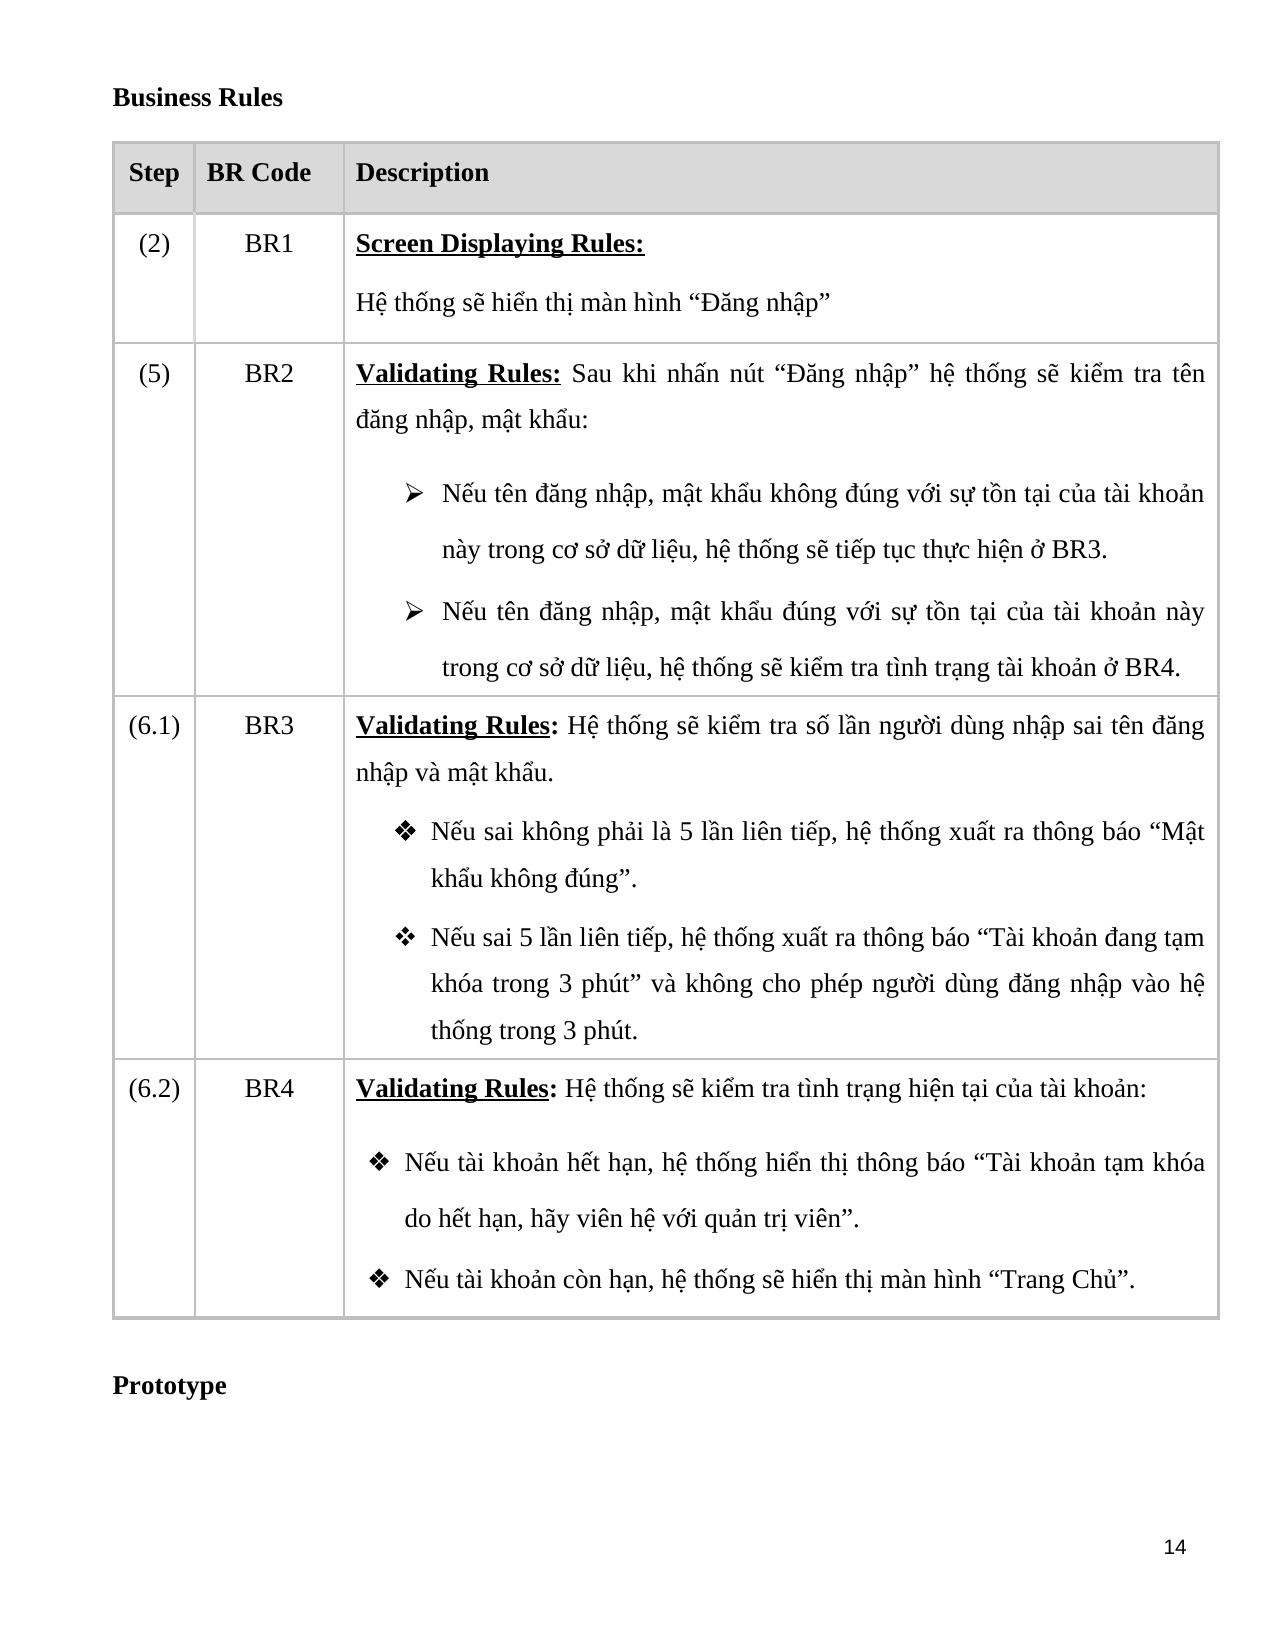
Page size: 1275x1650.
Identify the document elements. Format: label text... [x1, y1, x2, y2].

table_cell BR4 [196, 1060, 343, 1316]
table_cell BR2 [196, 344, 343, 694]
text Business Rules [112, 81, 1186, 112]
table_cell Validating Rules: Hệ thống sẽ kiểm tra tình trạng hiện tại của tài khoản: Nếu tài khoản hết hạn, hệ thống hiển thị thông báo “Tài khoản tạm khóa do hết hạn, hãy viên hệ với quản trị viên”. Nếu tài khoản còn hạn, hệ thống sẽ hiển thị màn hình “Trang Chủ”. [345, 1060, 1217, 1316]
table_cell Validating Rules: Sau khi nhấn nút “Đăng nhập” hệ thống sẽ kiểm tra tên đăng nhập, mật khẩu: Nếu tên đăng nhập, mật khẩu không đúng với sự tồn tại của tài khoản này trong cơ sở dữ liệu, hệ thống sẽ tiếp tục thực hiện ở BR3. Nếu tên đăng nhập, mật khẩu đúng với sự tồn tại của tài khoản này trong cơ sở dữ liệu, hệ thống sẽ kiểm tra tình trạng tài khoản ở BR4. [345, 344, 1217, 694]
table_header BR Code [196, 144, 343, 212]
table_cell (5) [115, 344, 194, 694]
table_cell BR3 [196, 697, 343, 1057]
table_cell (2) [115, 215, 193, 342]
text Prototype [112, 1369, 1186, 1400]
table_header Description [345, 144, 1217, 212]
table_cell Screen Displaying Rules: Hệ thống sẽ hiển thị màn hình “Đăng nhập” [345, 215, 1217, 342]
table_cell BR1 [196, 215, 343, 342]
table_cell Validating Rules: Hệ thống sẽ kiểm tra số lần người dùng nhập sai tên đăng nhập và mật khẩu. Nếu sai không phải là 5 lần liên tiếp, hệ thống xuất ra thông báo “Mật khẩu không đúng”. Nếu sai 5 lần liên tiếp, hệ thống xuất ra thông báo “Tài khoản đang tạm khóa trong 3 phút” và không cho phép người dùng đăng nhập vào hệ thống trong 3 phút. [345, 697, 1217, 1057]
table_header Step [115, 144, 193, 212]
table_cell (6.1) [115, 697, 194, 1057]
table_cell (6.2) [115, 1060, 194, 1316]
